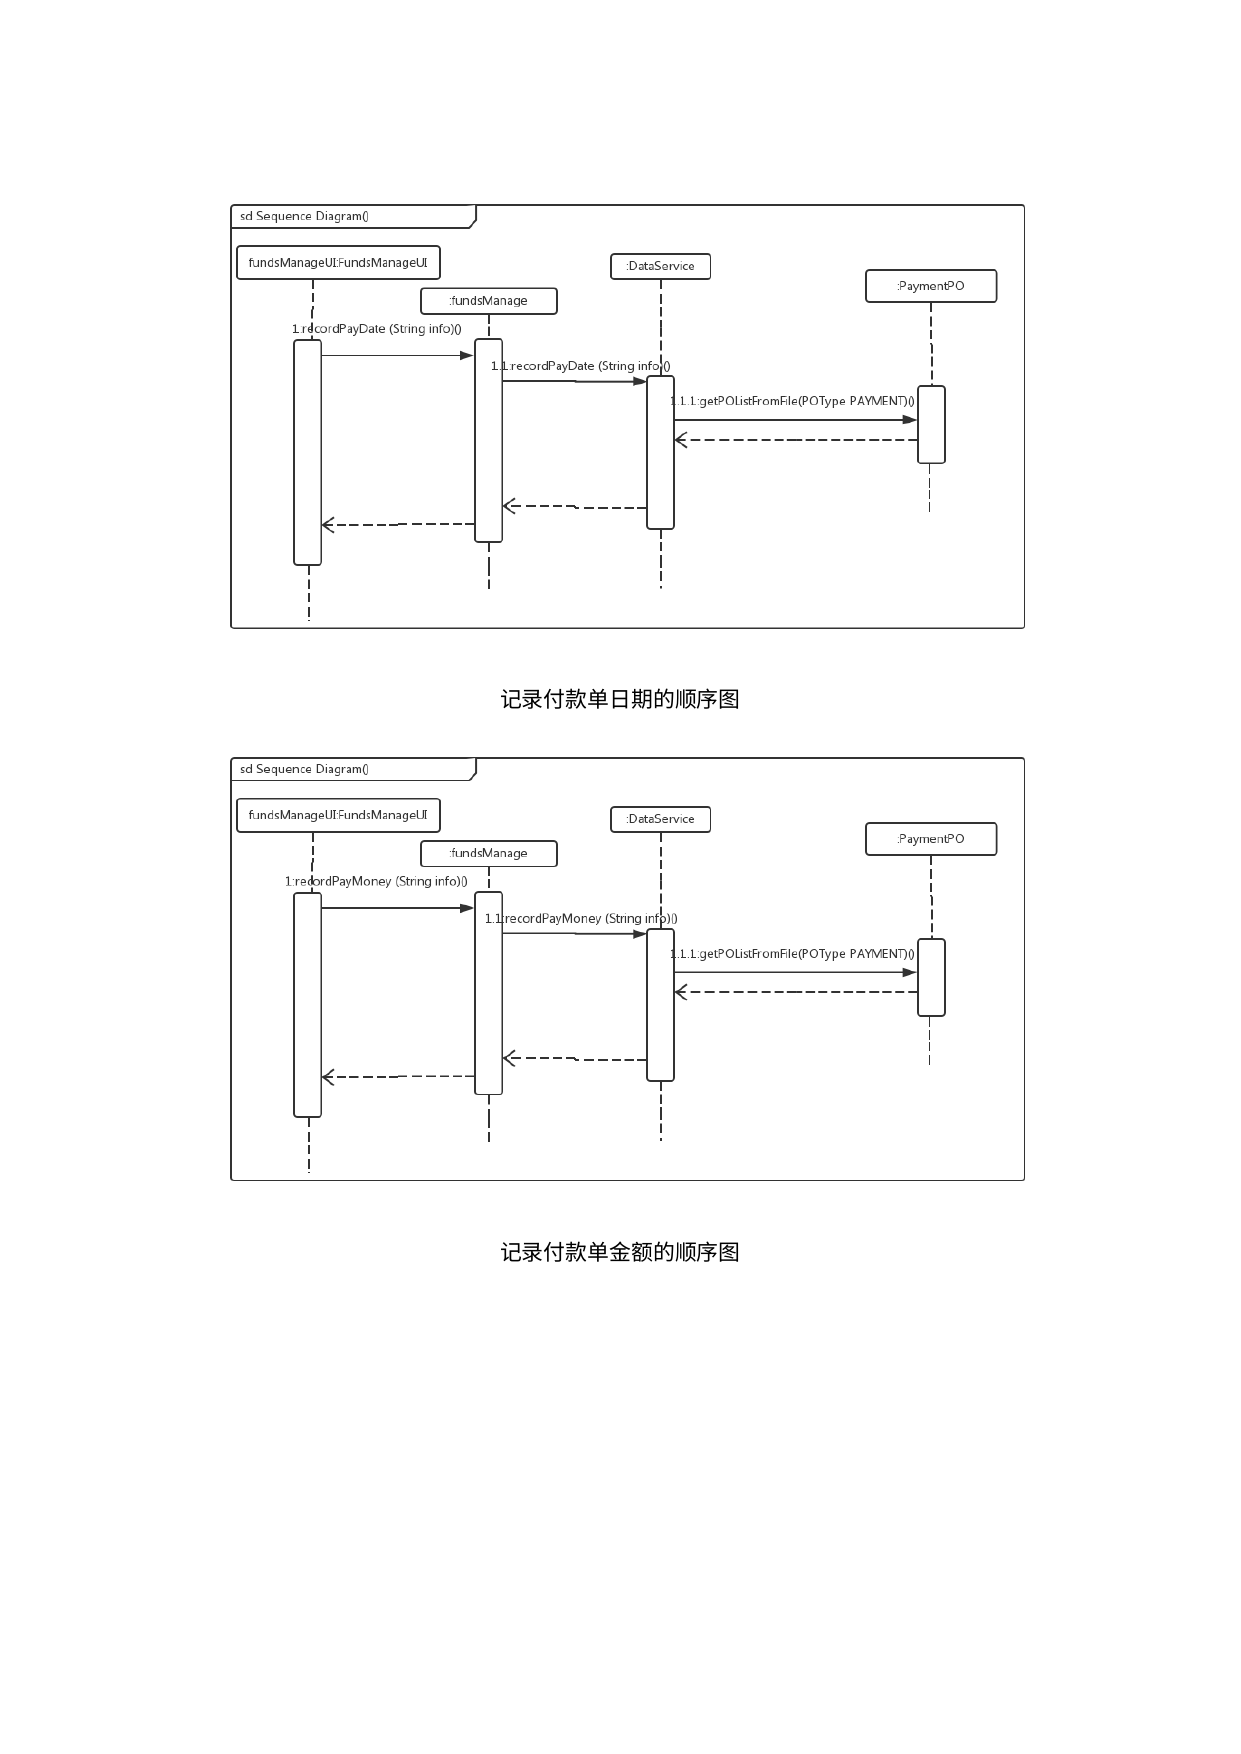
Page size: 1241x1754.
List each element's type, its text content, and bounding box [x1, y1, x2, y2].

picture [187, 714, 1053, 1209]
text 记录付款单日期的顺序图 [187, 682, 1053, 714]
picture [187, 162, 1053, 657]
text 记录付款单金额的顺序图 [187, 1234, 1053, 1267]
